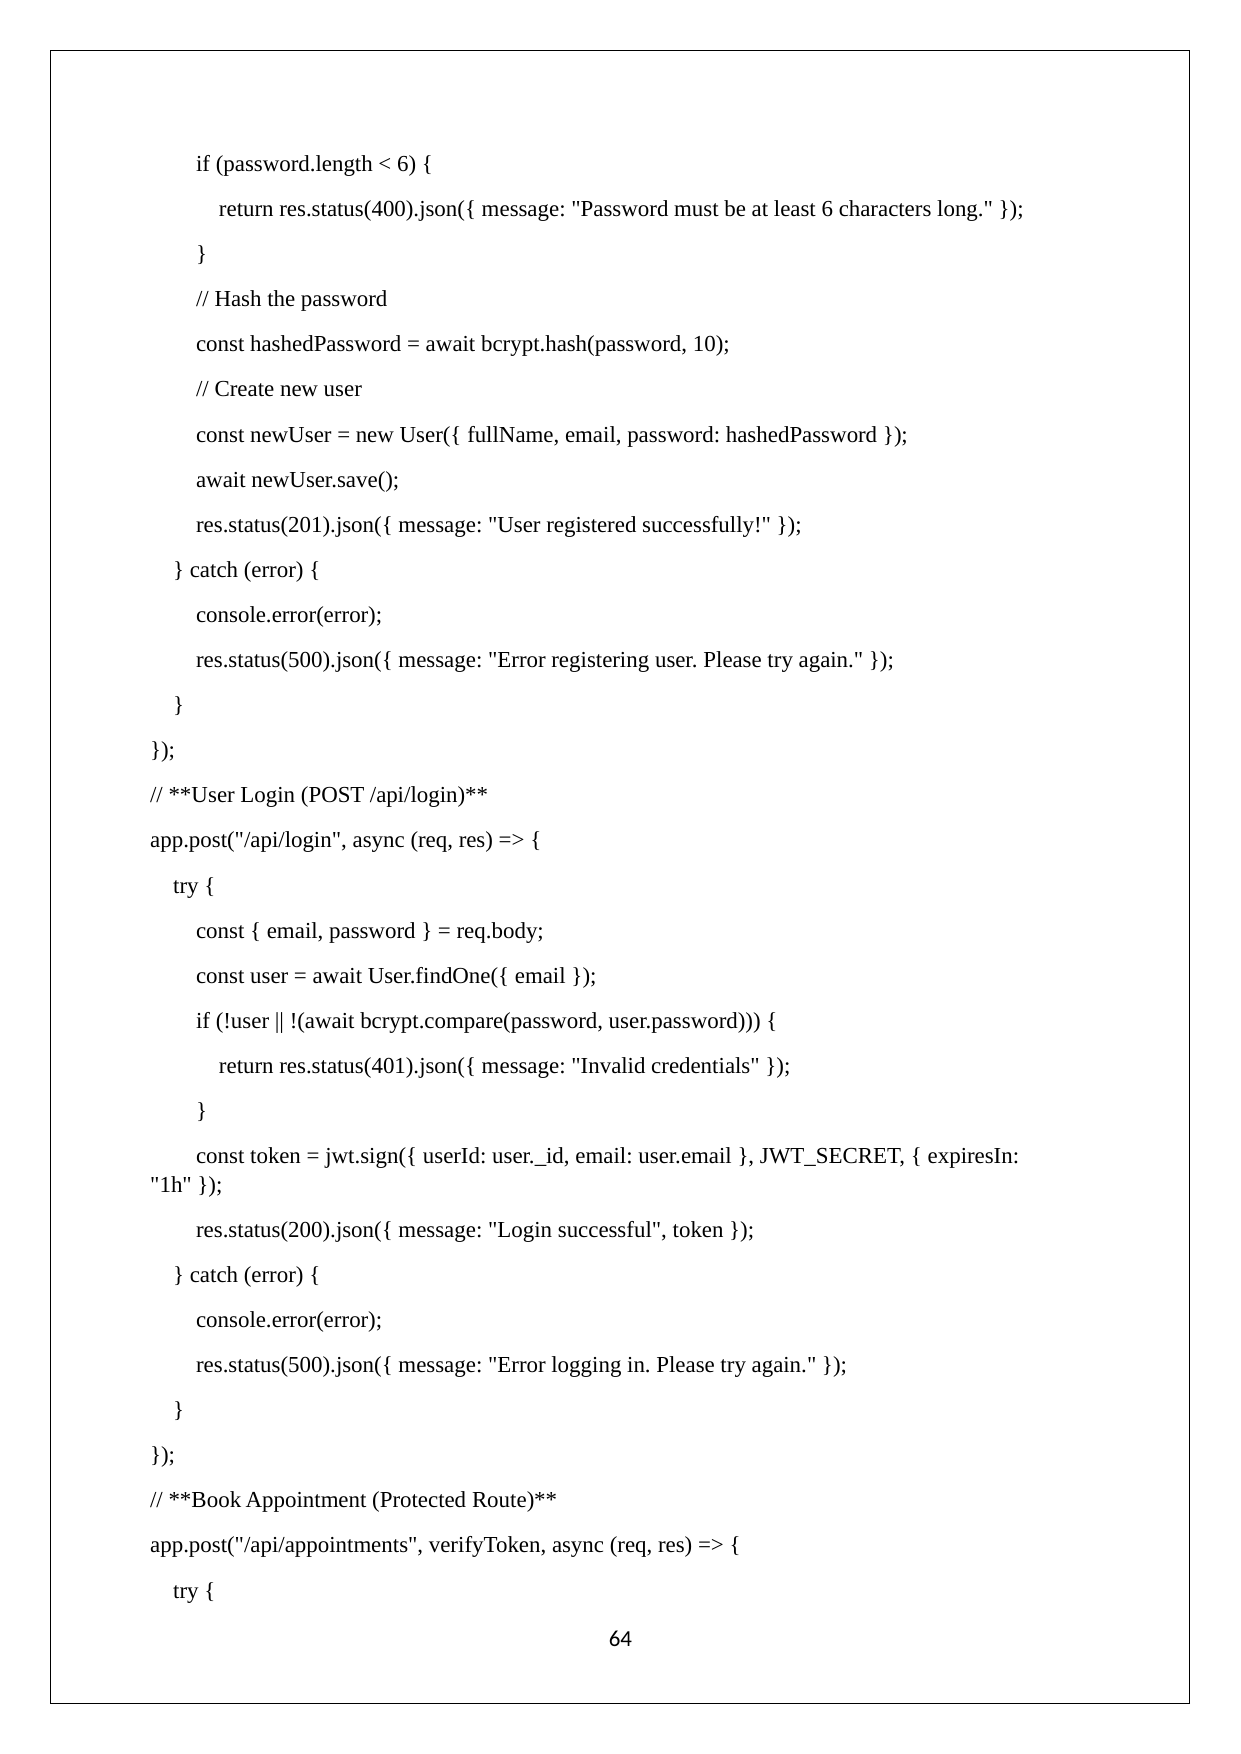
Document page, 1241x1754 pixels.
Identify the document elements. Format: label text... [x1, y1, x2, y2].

text } [150, 240, 1090, 267]
text const { email, password } = req.body; [150, 917, 1090, 943]
text // Create new user [150, 376, 1090, 402]
text app.post("/api/appointments", verifyToken, async (req, res) => { [150, 1532, 1090, 1558]
text } [150, 691, 1090, 718]
text res.status(500).json({ message: "Error logging in. Please try again." }); [150, 1351, 1090, 1377]
text try { [150, 1577, 1090, 1603]
text return res.status(400).json({ message: "Password must be at least 6 characters long." }); [150, 195, 1090, 221]
text // **User Login (POST /api/login)** [150, 781, 1090, 808]
text }); [150, 736, 1090, 763]
text app.post("/api/login", async (req, res) => { [150, 827, 1090, 853]
text } [150, 1097, 1090, 1123]
text } catch (error) { [150, 556, 1090, 582]
text res.status(201).json({ message: "User registered successfully!" }); [150, 511, 1090, 537]
text // **Book Appointment (Protected Route)** [150, 1486, 1090, 1513]
text const token = jwt.sign({ userId: user._id, email: user.email }, JWT_SECRET, { expiresIn: "1h" }); [150, 1142, 1090, 1197]
text } [150, 1396, 1090, 1423]
text } catch (error) { [150, 1261, 1090, 1287]
text const newUser = new User({ fullName, email, password: hashedPassword }); [150, 421, 1090, 447]
text if (!user || !(await bcrypt.compare(password, user.password))) { [150, 1007, 1090, 1033]
text // Hash the password [150, 285, 1090, 312]
text res.status(500).json({ message: "Error registering user. Please try again." }); [150, 646, 1090, 672]
text console.error(error); [150, 1306, 1090, 1332]
text const hashedPassword = await bcrypt.hash(password, 10); [150, 330, 1090, 357]
text if (password.length < 6) { [150, 150, 1090, 176]
text return res.status(401).json({ message: "Invalid credentials" }); [150, 1052, 1090, 1078]
text await newUser.save(); [150, 466, 1090, 492]
text res.status(200).json({ message: "Login successful", token }); [150, 1216, 1090, 1242]
text try { [150, 872, 1090, 898]
text }); [150, 1441, 1090, 1468]
text const user = await User.findOne({ email }); [150, 962, 1090, 988]
text console.error(error); [150, 601, 1090, 627]
